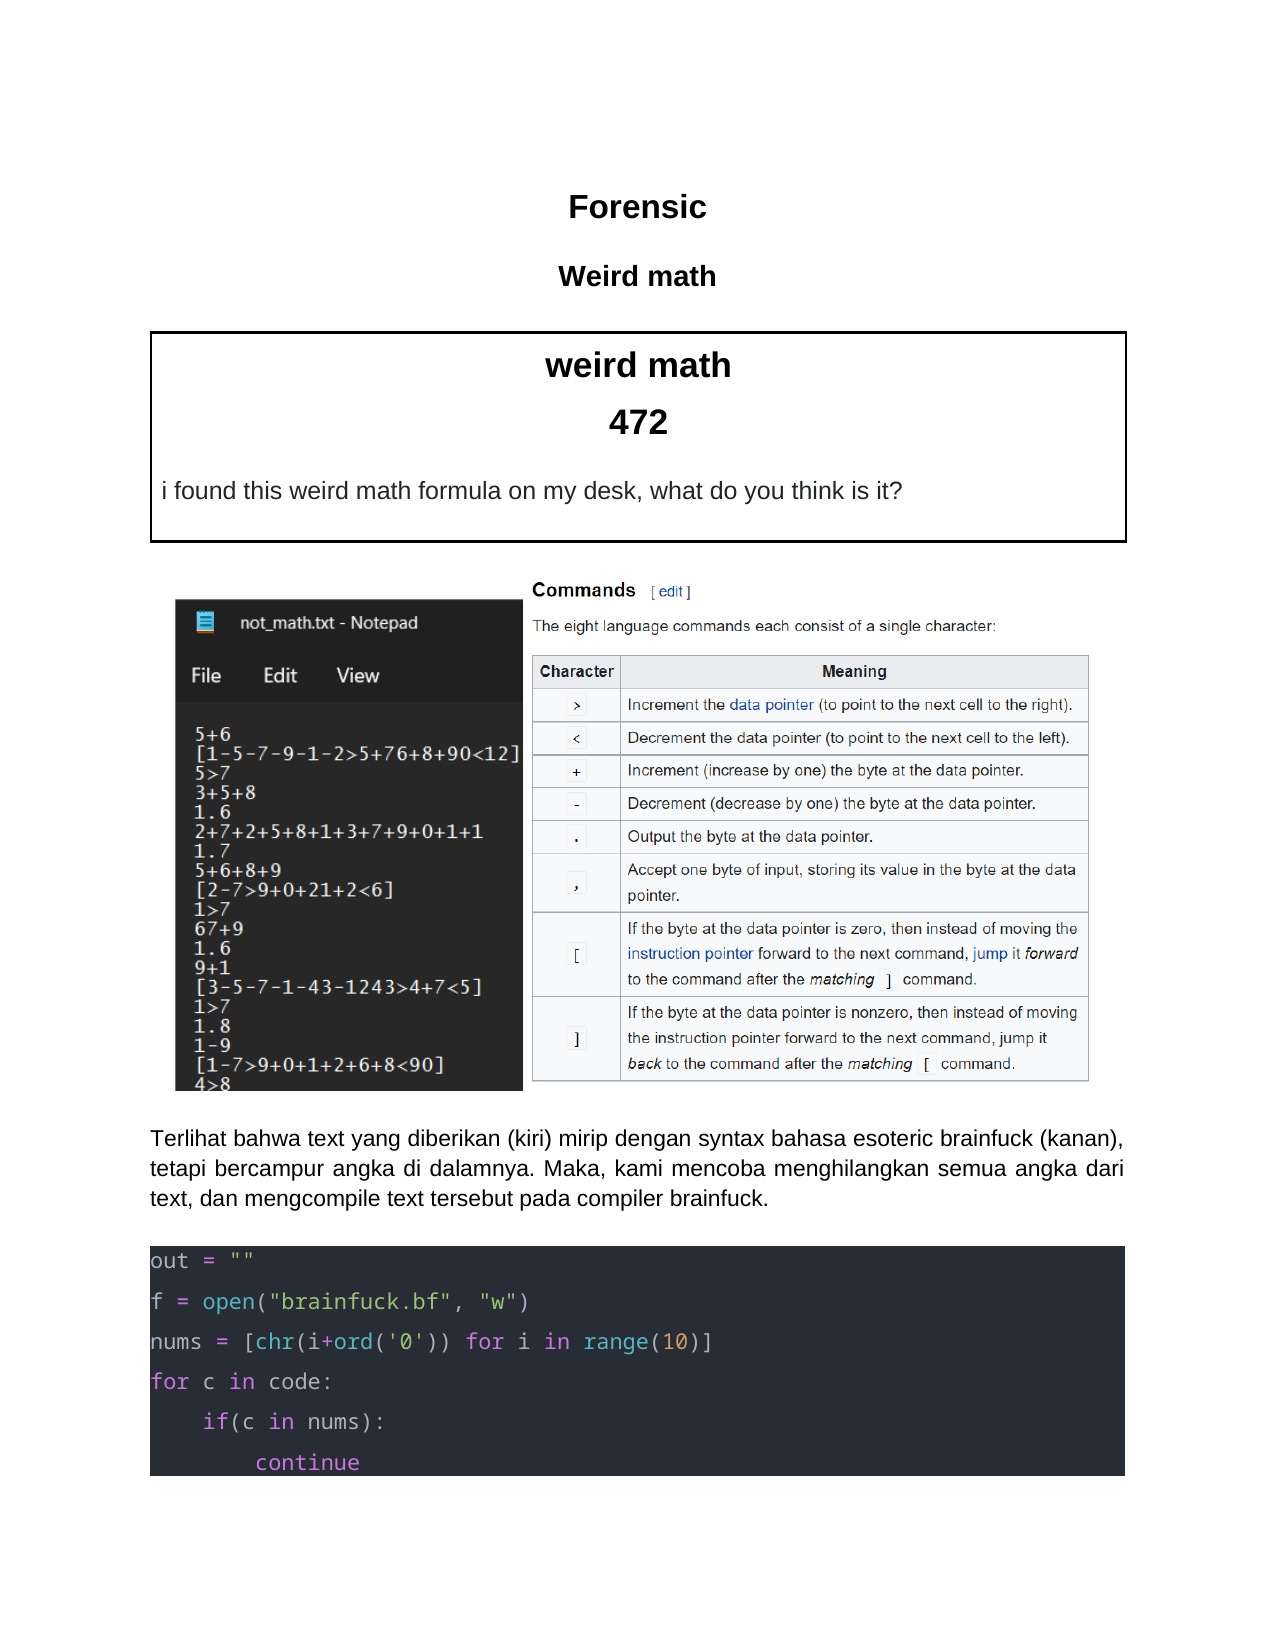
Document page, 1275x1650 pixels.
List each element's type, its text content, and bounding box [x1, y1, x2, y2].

text continue [150, 1447, 1125, 1476]
text nums = [chr(i+ord('0')) for i in range(10)] [150, 1326, 1125, 1356]
text out = "" [150, 1246, 1125, 1275]
text if(c in nums): [150, 1406, 1125, 1436]
subtitle Weird math [150, 259, 1125, 293]
text for c in code: [150, 1366, 1125, 1396]
picture [175, 572, 1100, 1091]
table_header weird math 472 i found this weird math formula on my desk, what do you think is it? [152, 334, 1125, 540]
subtitle Forensic [150, 187, 1125, 226]
text Terlihat bahwa text yang diberikan (kiri) mirip dengan syntax bahasa esoteric brainfuck (kanan), tetapi bercampur angka di dalamnya. Maka, kami mencoba menghilangkan semua angka dari text, dan mengcompile text tersebut pada compiler brainfuck. [150, 1125, 1125, 1211]
text f = open("brainfuck.bf", "w") [150, 1286, 1125, 1316]
